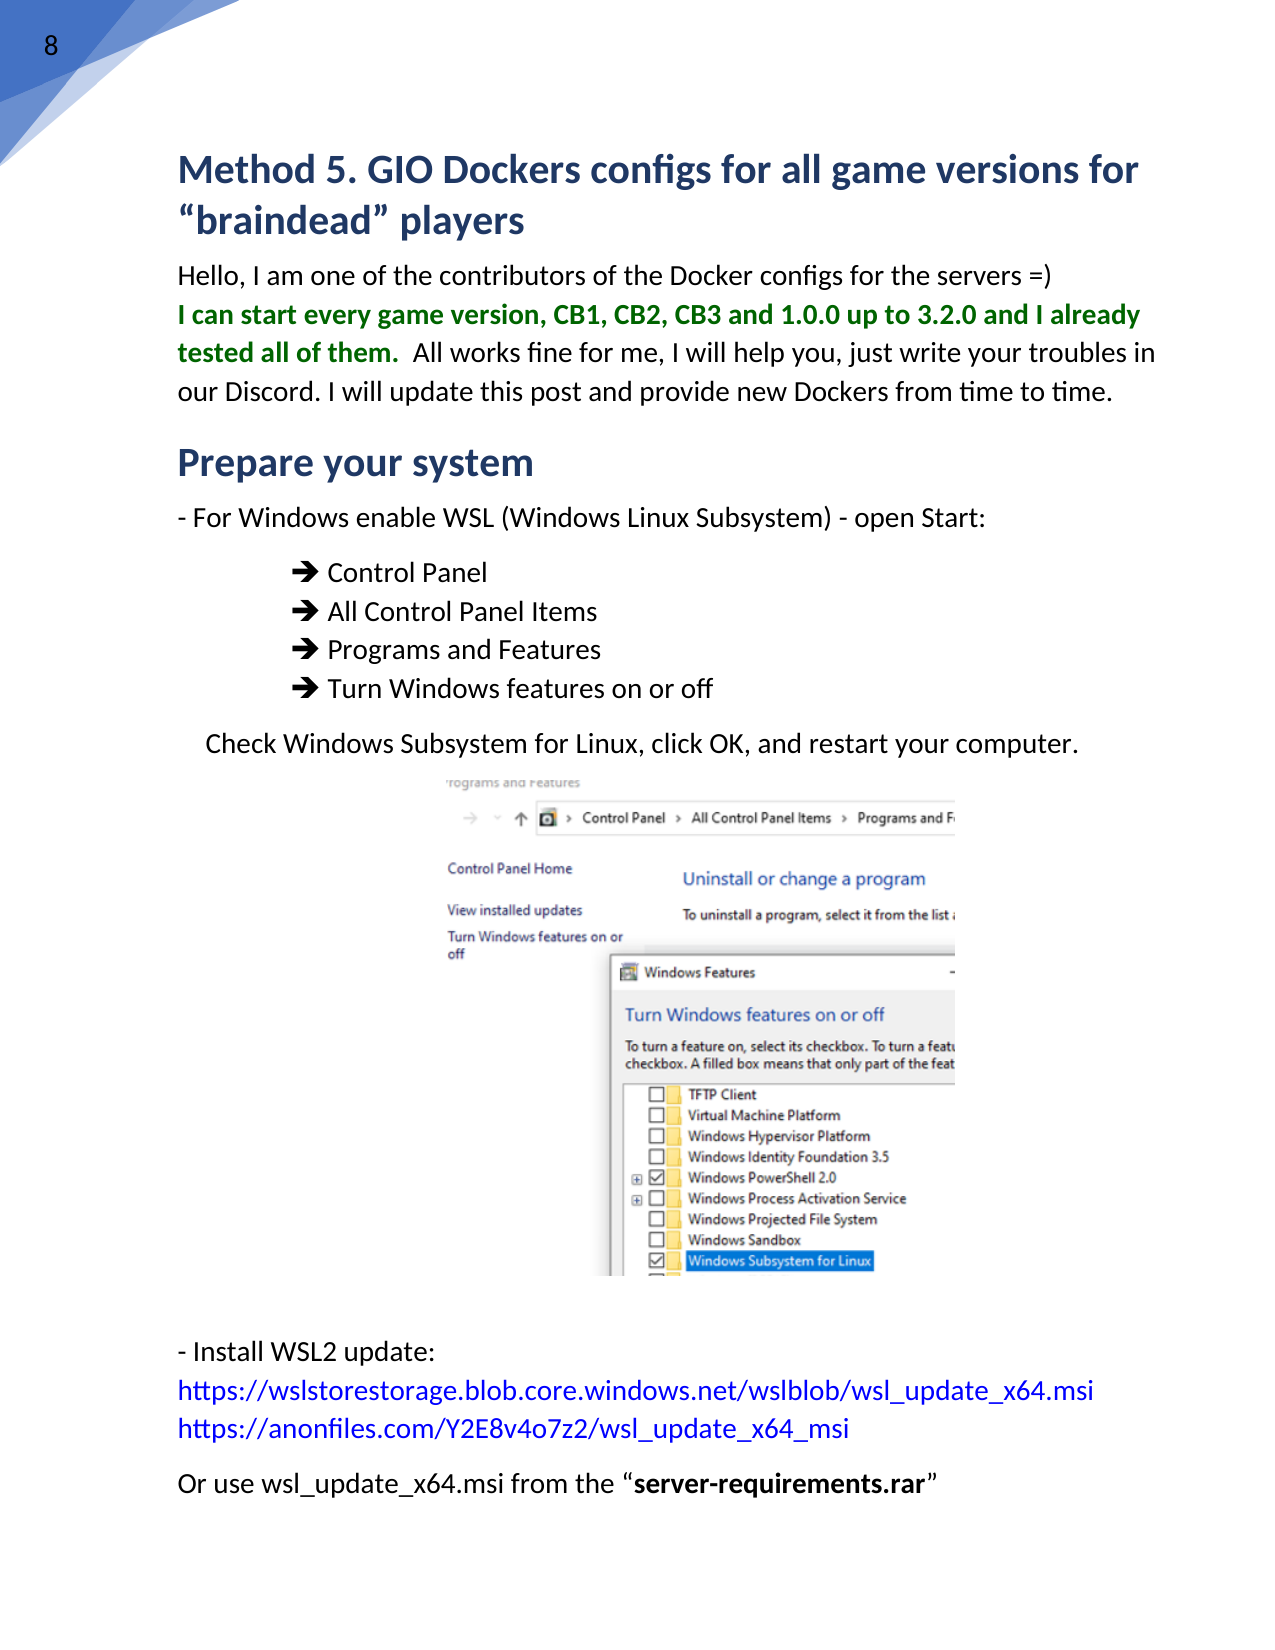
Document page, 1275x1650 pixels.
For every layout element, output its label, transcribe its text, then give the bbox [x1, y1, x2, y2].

list Turn Windows features on or off [290, 670, 1186, 705]
list Programs and Features [290, 631, 1186, 667]
text Check Windows Subsystem for Linux, click OK, and restart your computer. [177, 725, 1186, 761]
text - For Windows enable WSL (Windows Linux Subsystem) - open Start: [177, 499, 1186, 535]
picture [0, 0, 241, 168]
text Hello, I am one of the contributors of the Docker configs for the servers =) I can start every game version, CB1, CB2, CB3 and 1.0.0 up to 3.2.0 and I already tested all of them. All works fine for me, I will help you, just write your troubles in our Discord. I will update this post and provide new Dockers from time to time. [177, 257, 1186, 408]
text Or use wsl_update_x64.msi from the “server-requirements.rar” [177, 1465, 1186, 1501]
text - Install WSL2 update: https://anonfiles.com/Y2E8v4o7z2/wsl_update_x64_msi [177, 1295, 1186, 1446]
subtitle Method 5. GIO Dockers configs for all game versions for “braindead” players [177, 143, 1186, 245]
subtitle Prepare your system [177, 436, 1186, 487]
list Control Panel [290, 554, 1186, 590]
picture [446, 780, 955, 1276]
list All Control Panel Items [290, 593, 1186, 628]
